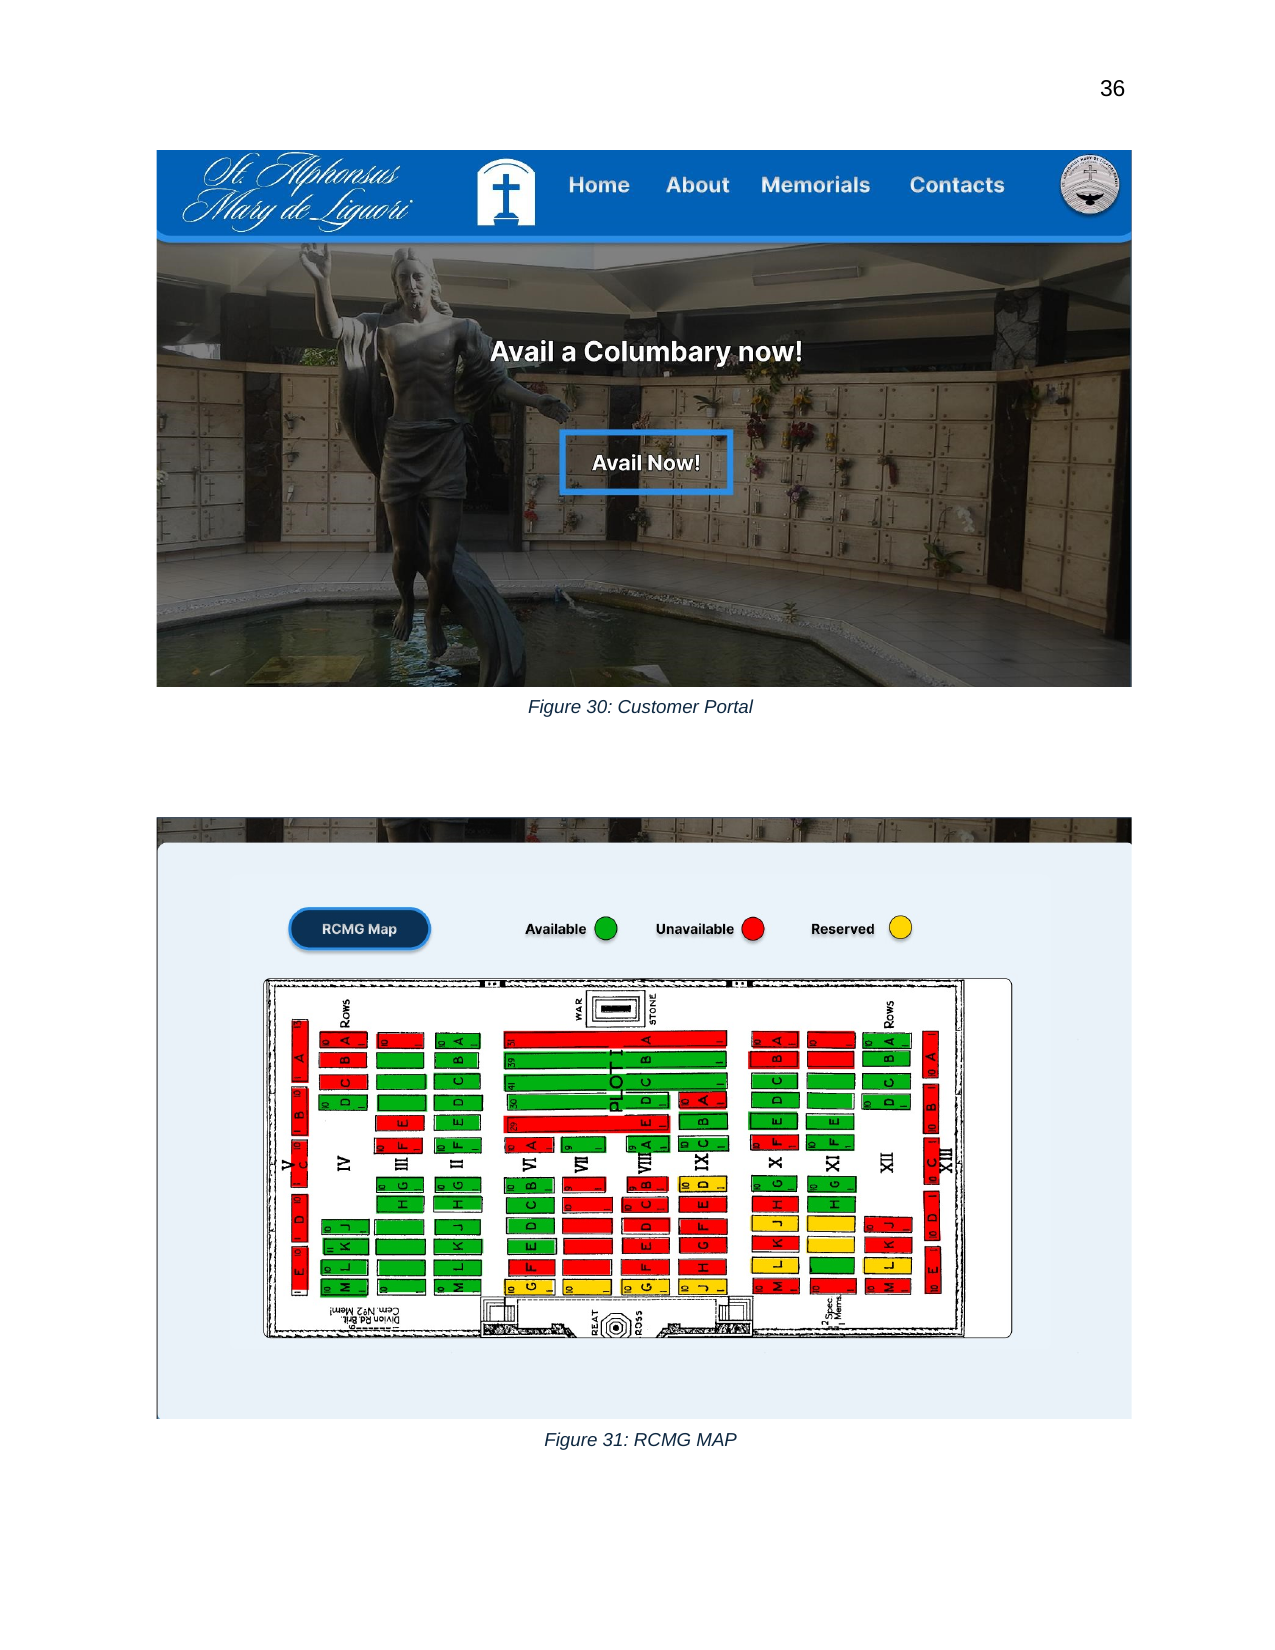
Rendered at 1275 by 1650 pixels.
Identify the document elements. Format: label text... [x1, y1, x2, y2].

picture [156, 150, 1132, 687]
picture [156, 817, 1132, 1419]
